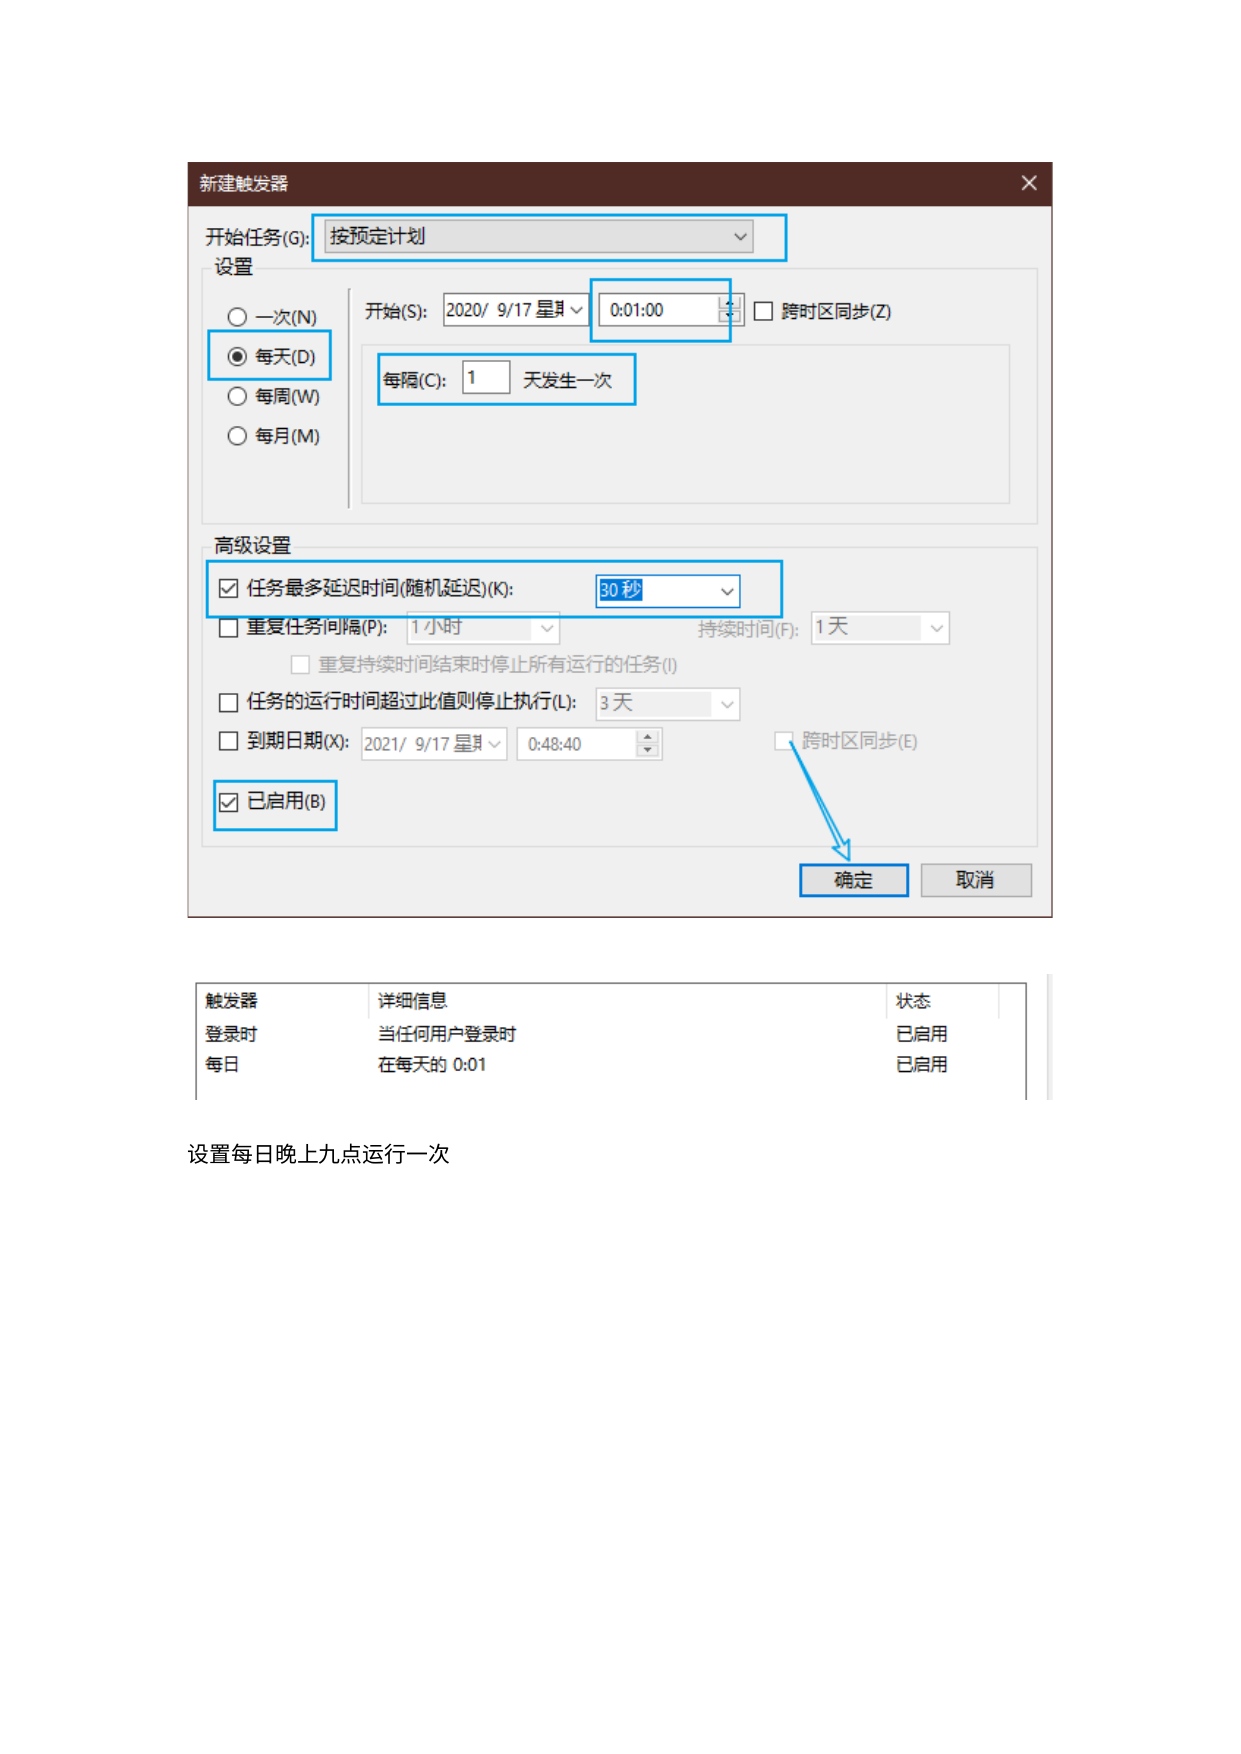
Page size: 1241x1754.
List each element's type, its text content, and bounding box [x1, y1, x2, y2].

text 设置每日晚上九点运行一次 [187, 1137, 1053, 1169]
picture [187, 974, 1053, 1100]
picture [187, 162, 1053, 918]
